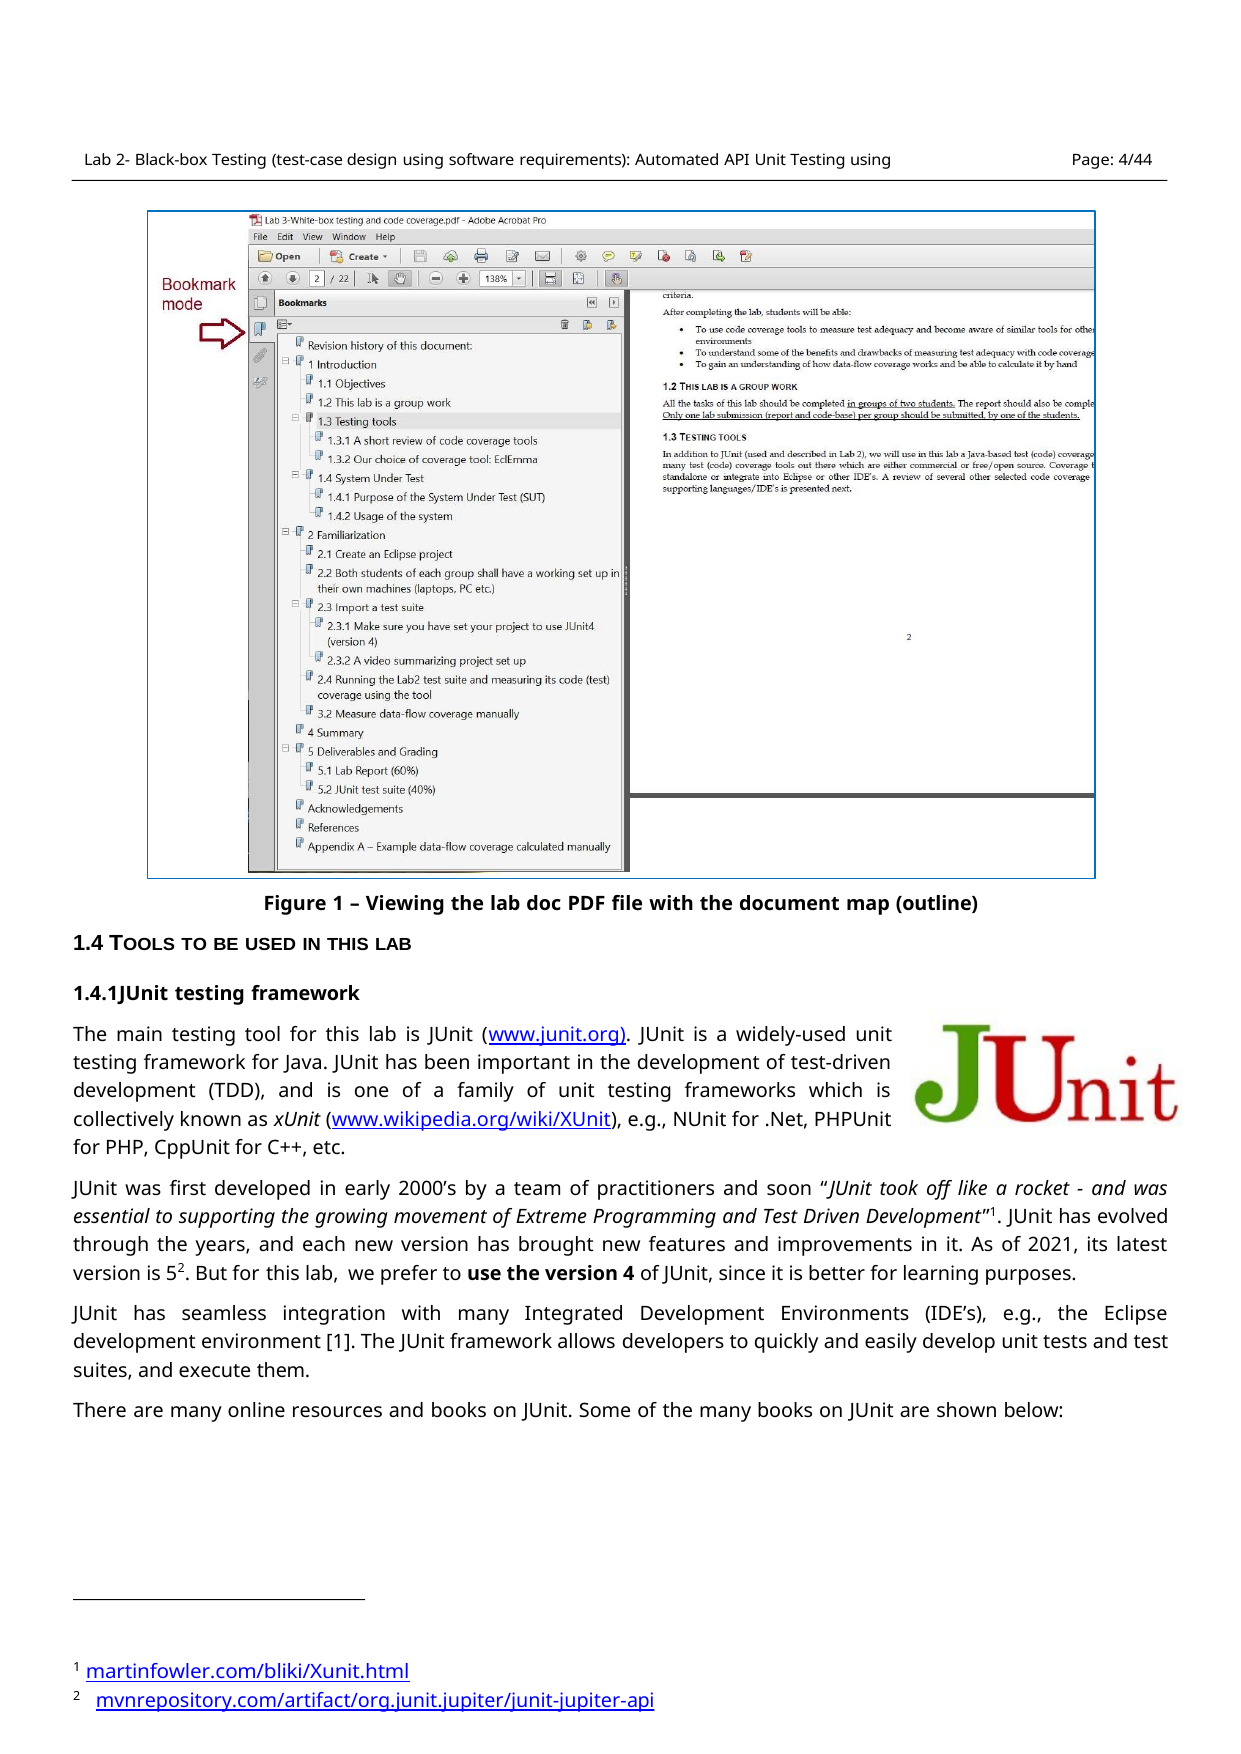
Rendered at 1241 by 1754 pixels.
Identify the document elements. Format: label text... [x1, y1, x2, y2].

text Figure 1 – Viewing the lab doc PDF file with the document map (outline) [50, 889, 1191, 917]
text JUnit was first developed in early 2000’s by a team of practitioners and soon “JUnit took off like a rocket - and was essential to supporting the growing movement of Extreme Programming and Test Driven Development”1. JUnit has evolved through the years, and each new version has brought new features and improvements in it. As of 2021, its latest version is 52. But for this lab, we prefer to use the version 4 of JUnit, since it is better for learning purposes. [73, 1174, 1169, 1286]
text The main testing tool for this lab is JUnit (www.junit.org). JUnit is a widely-used unit testing framework for Java. JUnit has been important in the development of test-driven development (TDD), and is one of a family of unit testing frameworks which is collectively known as xUnit (www.wikipedia.org/wiki/XUnit), e.g., NUnit for .Net, PHPUnit for PHP, CppUnit for C++, etc. [73, 1020, 892, 1160]
text 2 mvnrepository.com/artifact/org.junit.jupiter/junit-jupiter-api [73, 1686, 1194, 1713]
text JUnit has seamless integration with many Integrated Development Environments (IDE’s), e.g., the Eclipse development environment [1]. The JUnit framework allows developers to quickly and easily develop unit tests and test suites, and execute them. [73, 1299, 1169, 1383]
subtitle Tools to be used in this lab [73, 929, 1194, 954]
text There are many online resources and books on JUnit. Some of the many books on JUnit are shown below: [73, 1396, 1194, 1423]
text 1 martinfowler.com/bliki/Xunit.html [73, 1658, 1194, 1684]
picture [910, 1009, 1183, 1128]
subtitle JUnit testing framework [73, 980, 1194, 1007]
picture [157, 212, 1094, 877]
